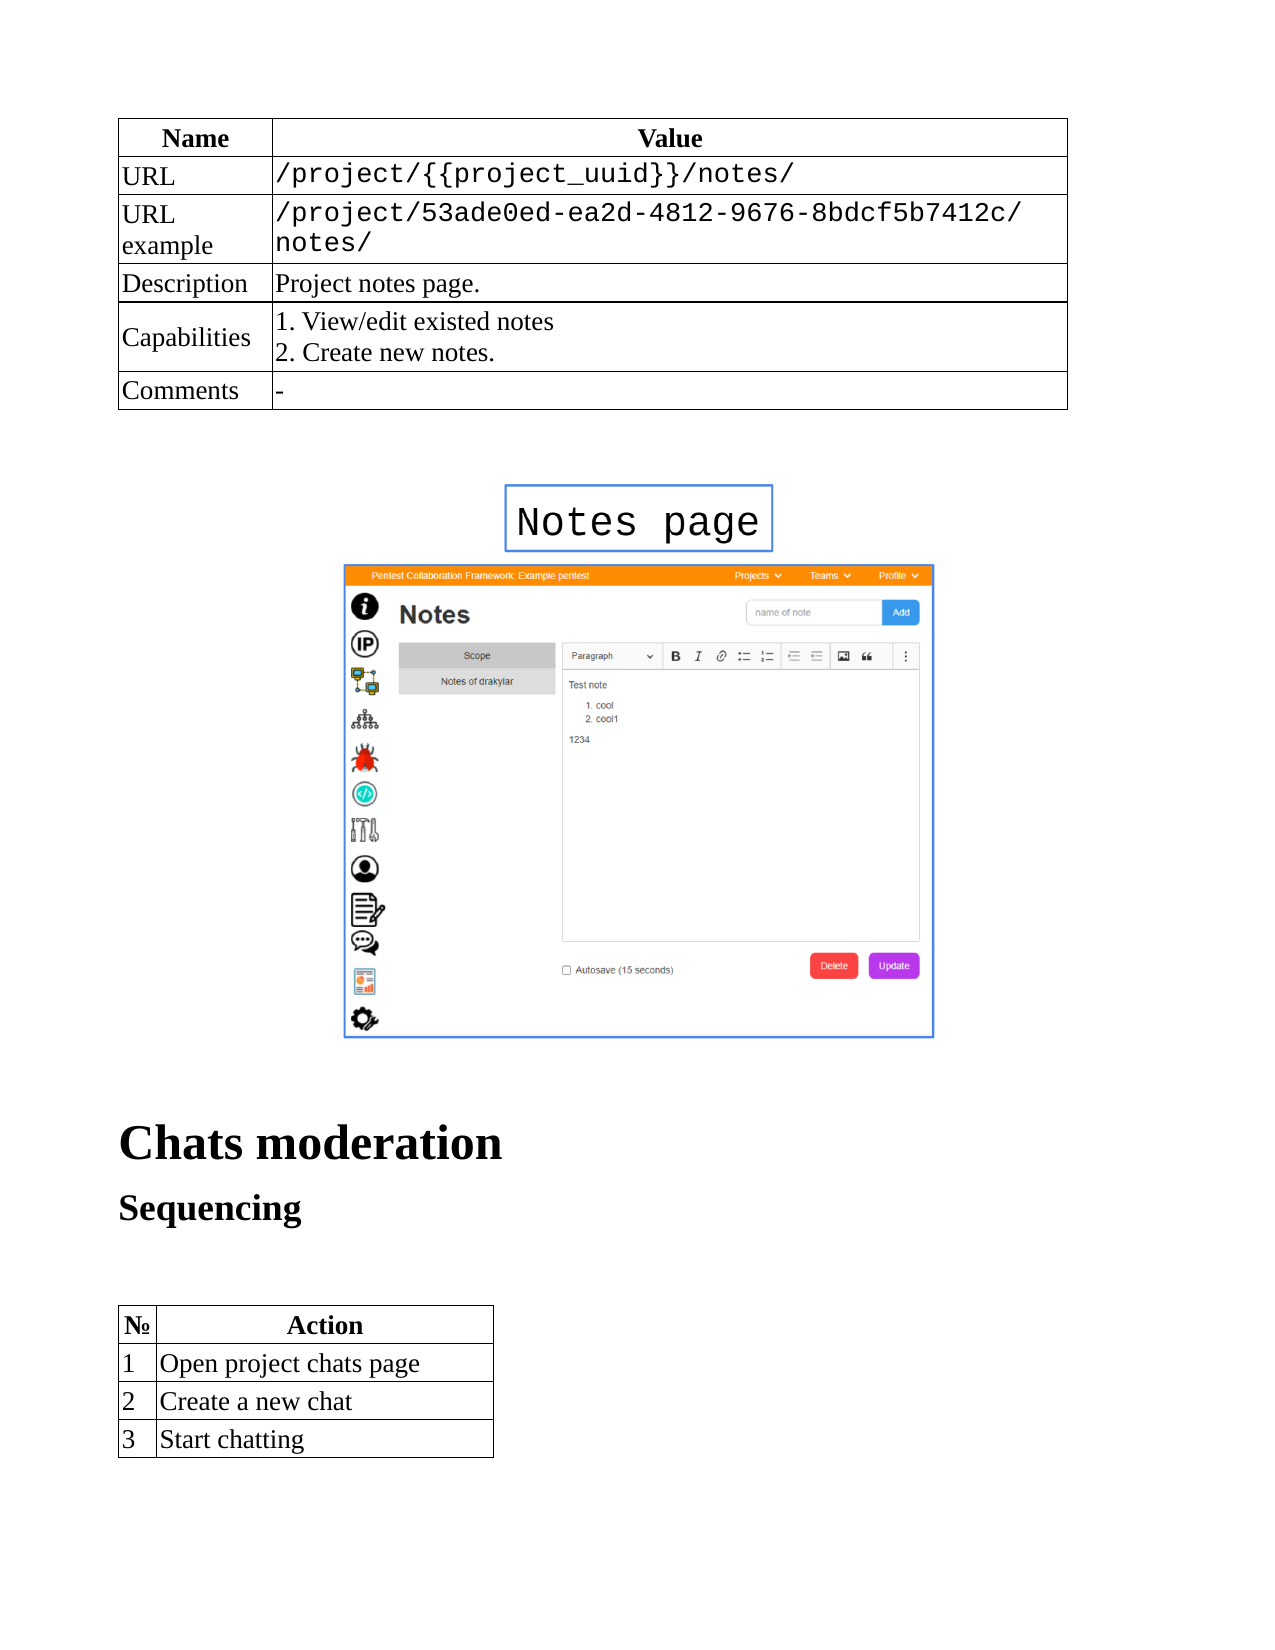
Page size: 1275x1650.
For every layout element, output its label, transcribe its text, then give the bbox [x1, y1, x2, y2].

table_header № [119, 1306, 156, 1343]
table_header Action [157, 1306, 493, 1343]
table_cell Create a new chat [157, 1382, 493, 1419]
table_cell /project/{{project_uuid}}/notes/ [273, 157, 1067, 194]
table_cell /project/53ade0ed-ea2d-4812-9676-8bdcf5b7412c/notes/ [273, 195, 1067, 263]
table_cell Capabilities [119, 303, 272, 371]
subtitle Chats moderation [118, 1049, 1157, 1171]
table_cell 3 [119, 1420, 156, 1457]
table_header Value [273, 119, 1067, 156]
table_header Name [119, 119, 272, 156]
table_cell URL [119, 157, 272, 194]
picture [118, 468, 1157, 1049]
table_cell Description [119, 264, 272, 301]
table_cell URL example [119, 195, 272, 263]
table_cell Open project chats page [157, 1344, 493, 1381]
table_cell Comments [119, 372, 272, 408]
table_cell 2 [119, 1382, 156, 1419]
table_cell - [273, 372, 1067, 408]
subtitle Sequencing [118, 1185, 1157, 1228]
table_cell 1. View/edit existed notes 2. Create new notes. [273, 303, 1067, 371]
table_cell Project notes page. [273, 264, 1067, 301]
table_cell Start chatting [157, 1420, 493, 1457]
table_cell 1 [119, 1344, 156, 1381]
